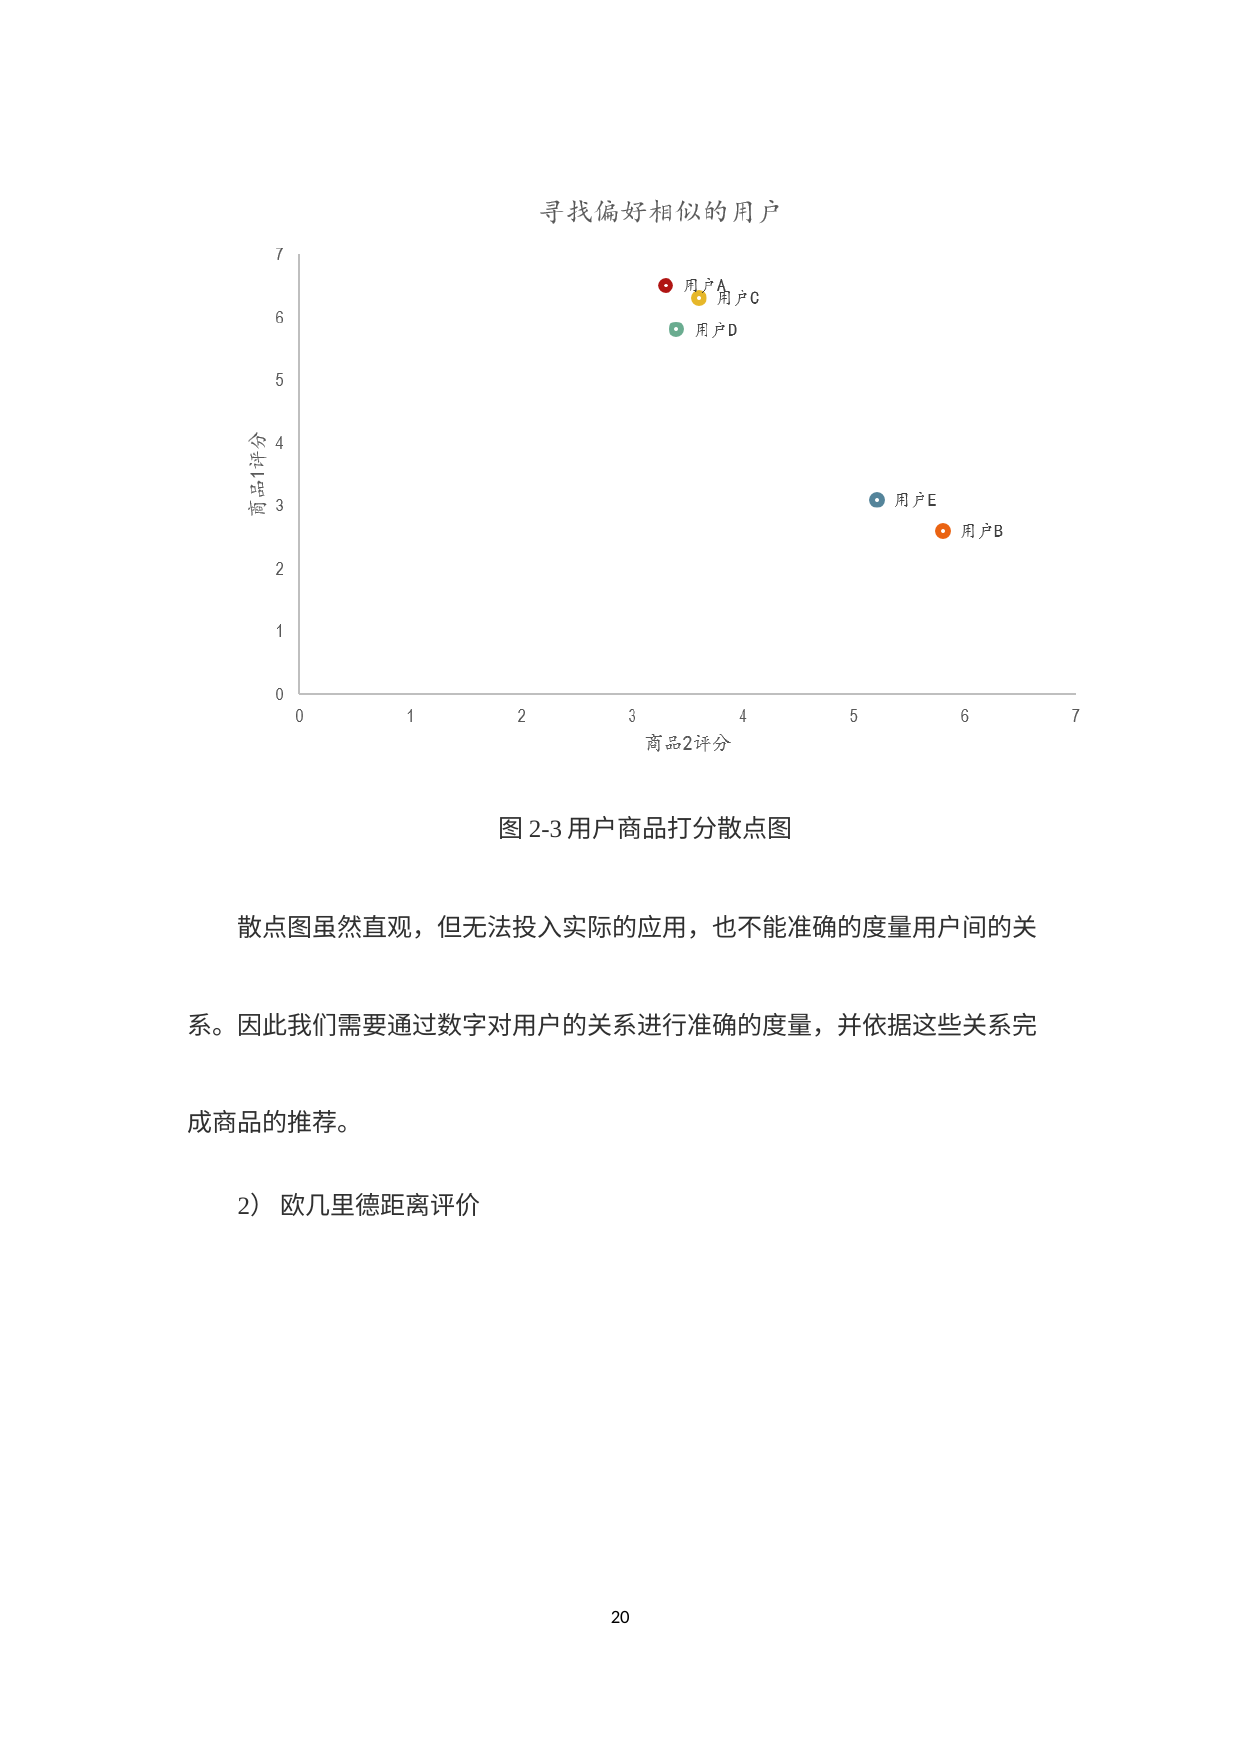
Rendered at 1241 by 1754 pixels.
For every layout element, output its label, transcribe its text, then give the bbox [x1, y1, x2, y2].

picture [237, 175, 1103, 767]
text 散点图虽然直观，但无法投入实际的应用，也不能准确的度量用户间的关系。因此我们需要通过数字对用户的关系进行准确的度量，并依据这些关系完成商品的推荐。 [187, 893, 1053, 1153]
text 2） 欧几里德距离评价 [187, 1171, 1053, 1236]
text 图2-3用户商品打分散点图 [187, 794, 1053, 859]
